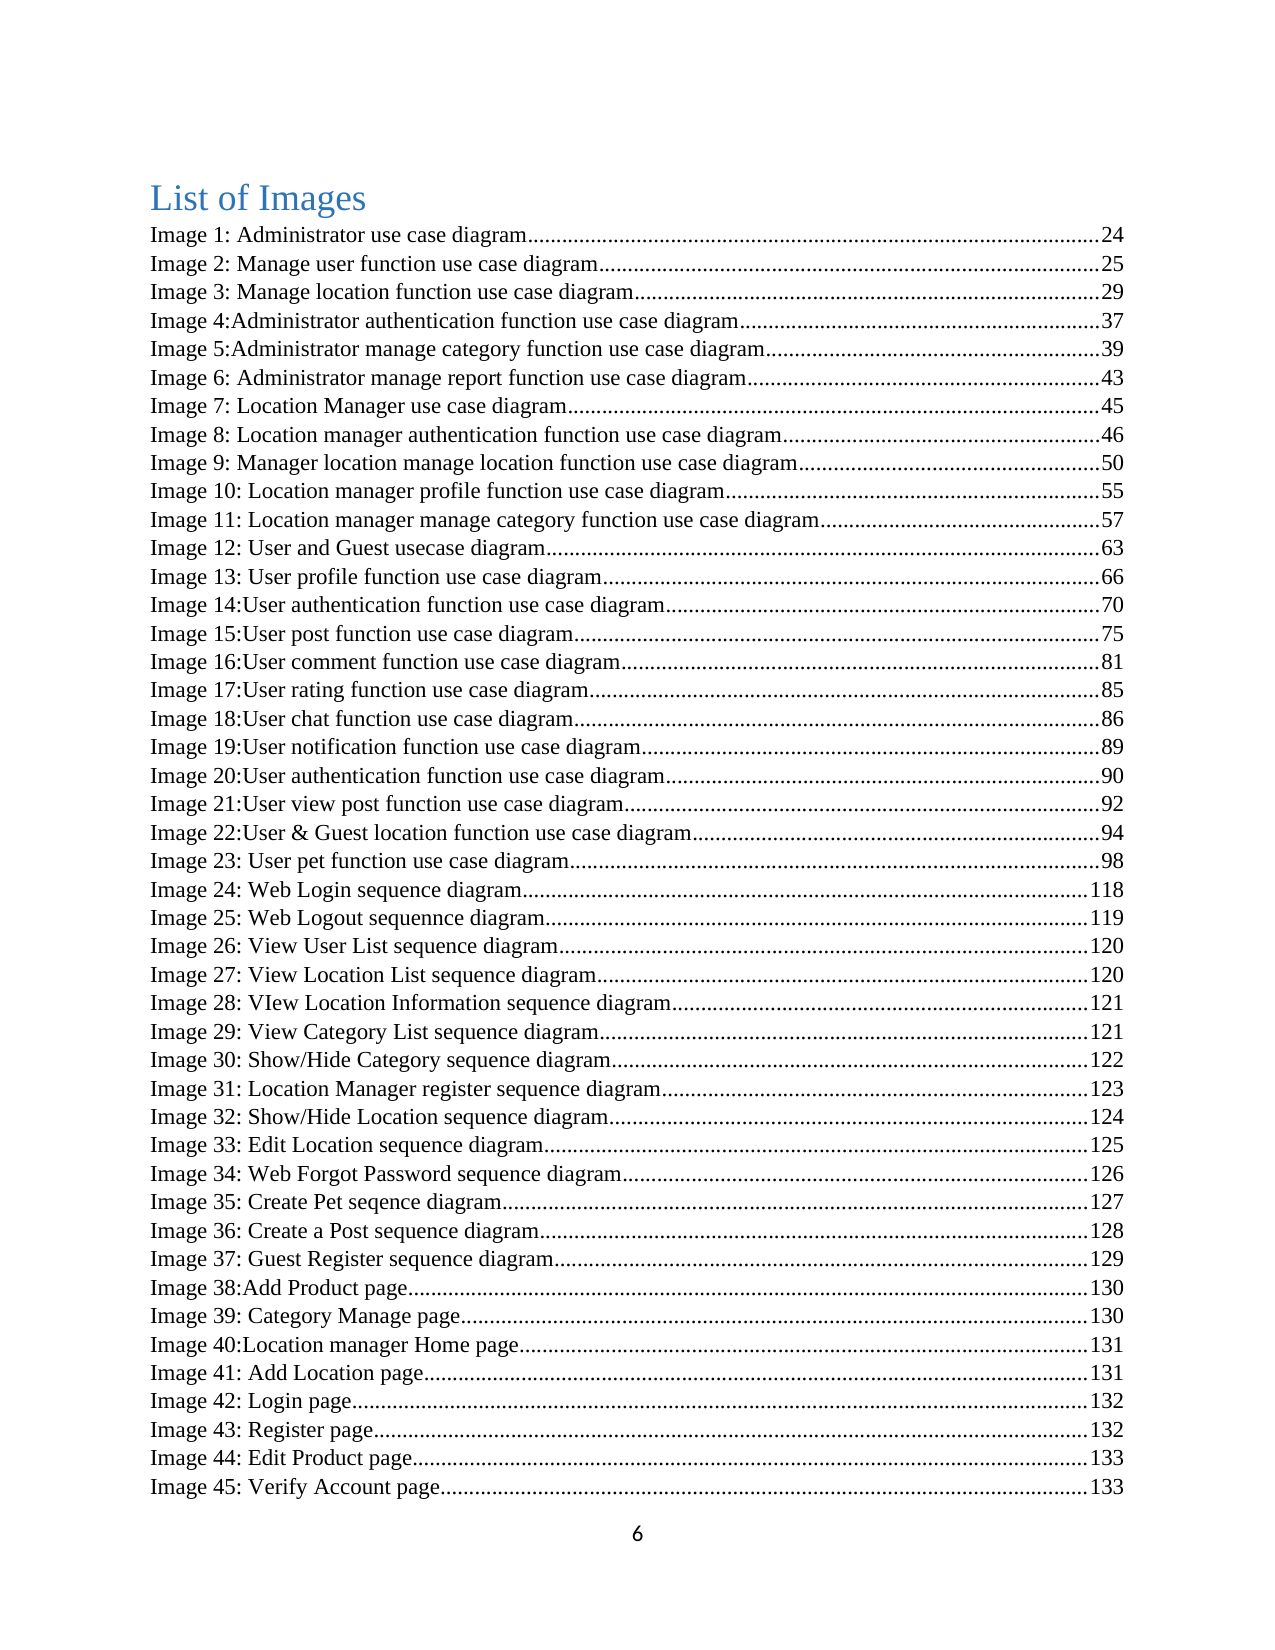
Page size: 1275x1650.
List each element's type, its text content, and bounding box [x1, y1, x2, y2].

text Image 4:Administrator authentication function use case diagram 37 [150, 307, 1125, 333]
text Image 17:User rating function use case diagram 85 [150, 677, 1125, 703]
text Image 13: User profile function use case diagram 66 [150, 563, 1125, 589]
text Image 5:Administrator manage category function use case diagram 39 [150, 335, 1125, 362]
text Image 41: Add Location page 131 [150, 1359, 1125, 1385]
text Image 8: Location manager authentication function use case diagram 46 [150, 421, 1125, 447]
text Image 42: Login page 132 [150, 1387, 1125, 1414]
text Image 16:User comment function use case diagram 81 [150, 648, 1125, 674]
text Image 7: Location Manager use case diagram 45 [150, 392, 1125, 418]
text Image 20:User authentication function use case diagram 90 [150, 762, 1125, 788]
text Image 30: Show/Hide Category sequence diagram 122 [150, 1046, 1125, 1073]
text Image 37: Guest Register sequence diagram 129 [150, 1245, 1125, 1272]
text Image 31: Location Manager register sequence diagram 123 [150, 1075, 1125, 1101]
text Image 10: Location manager profile function use case diagram 55 [150, 477, 1125, 504]
text Image 43: Register page 132 [150, 1416, 1125, 1442]
text Image 26: View User List sequence diagram 120 [150, 932, 1125, 959]
text Image 11: Location manager manage category function use case diagram 57 [150, 506, 1125, 532]
text Image 9: Manager location manage location function use case diagram 50 [150, 449, 1125, 475]
text Image 15:User post function use case diagram 75 [150, 620, 1125, 646]
text Image 40:Location manager Home page 131 [150, 1331, 1125, 1357]
text Image 35: Create Pet seqence diagram 127 [150, 1188, 1125, 1215]
text Image 33: Edit Location sequence diagram 125 [150, 1132, 1125, 1158]
text Image 2: Manage user function use case diagram 25 [150, 250, 1125, 276]
text Image 25: Web Logout sequennce diagram 119 [150, 904, 1125, 930]
text Image 22:User & Guest location function use case diagram 94 [150, 819, 1125, 845]
text Image 45: Verify Account page 133 [150, 1473, 1125, 1499]
subtitle List of Images [150, 175, 1125, 218]
text Image 34: Web Forgot Password sequence diagram 126 [150, 1160, 1125, 1186]
text Image 23: User pet function use case diagram 98 [150, 847, 1125, 873]
text Image 28: VIew Location Information sequence diagram 121 [150, 989, 1125, 1016]
text Image 1: Administrator use case diagram 24 [150, 222, 1125, 248]
text Image 6: Administrator manage report function use case diagram 43 [150, 364, 1125, 390]
text Image 38:Add Product page 130 [150, 1274, 1125, 1300]
text Image 3: Manage location function use case diagram 29 [150, 278, 1125, 305]
text Image 29: View Category List sequence diagram 121 [150, 1018, 1125, 1044]
text Image 39: Category Manage page 130 [150, 1302, 1125, 1328]
text Image 36: Create a Post sequence diagram 128 [150, 1217, 1125, 1243]
text Image 27: View Location List sequence diagram 120 [150, 961, 1125, 987]
text Image 14:User authentication function use case diagram 70 [150, 591, 1125, 618]
text Image 12: User and Guest usecase diagram 63 [150, 534, 1125, 561]
text Image 24: Web Login sequence diagram 118 [150, 876, 1125, 902]
text Image 32: Show/Hide Location sequence diagram 124 [150, 1103, 1125, 1129]
text Image 19:User notification function use case diagram 89 [150, 733, 1125, 760]
text Image 18:User chat function use case diagram 86 [150, 705, 1125, 731]
text Image 21:User view post function use case diagram 92 [150, 790, 1125, 817]
text Image 44: Edit Product page 133 [150, 1444, 1125, 1471]
